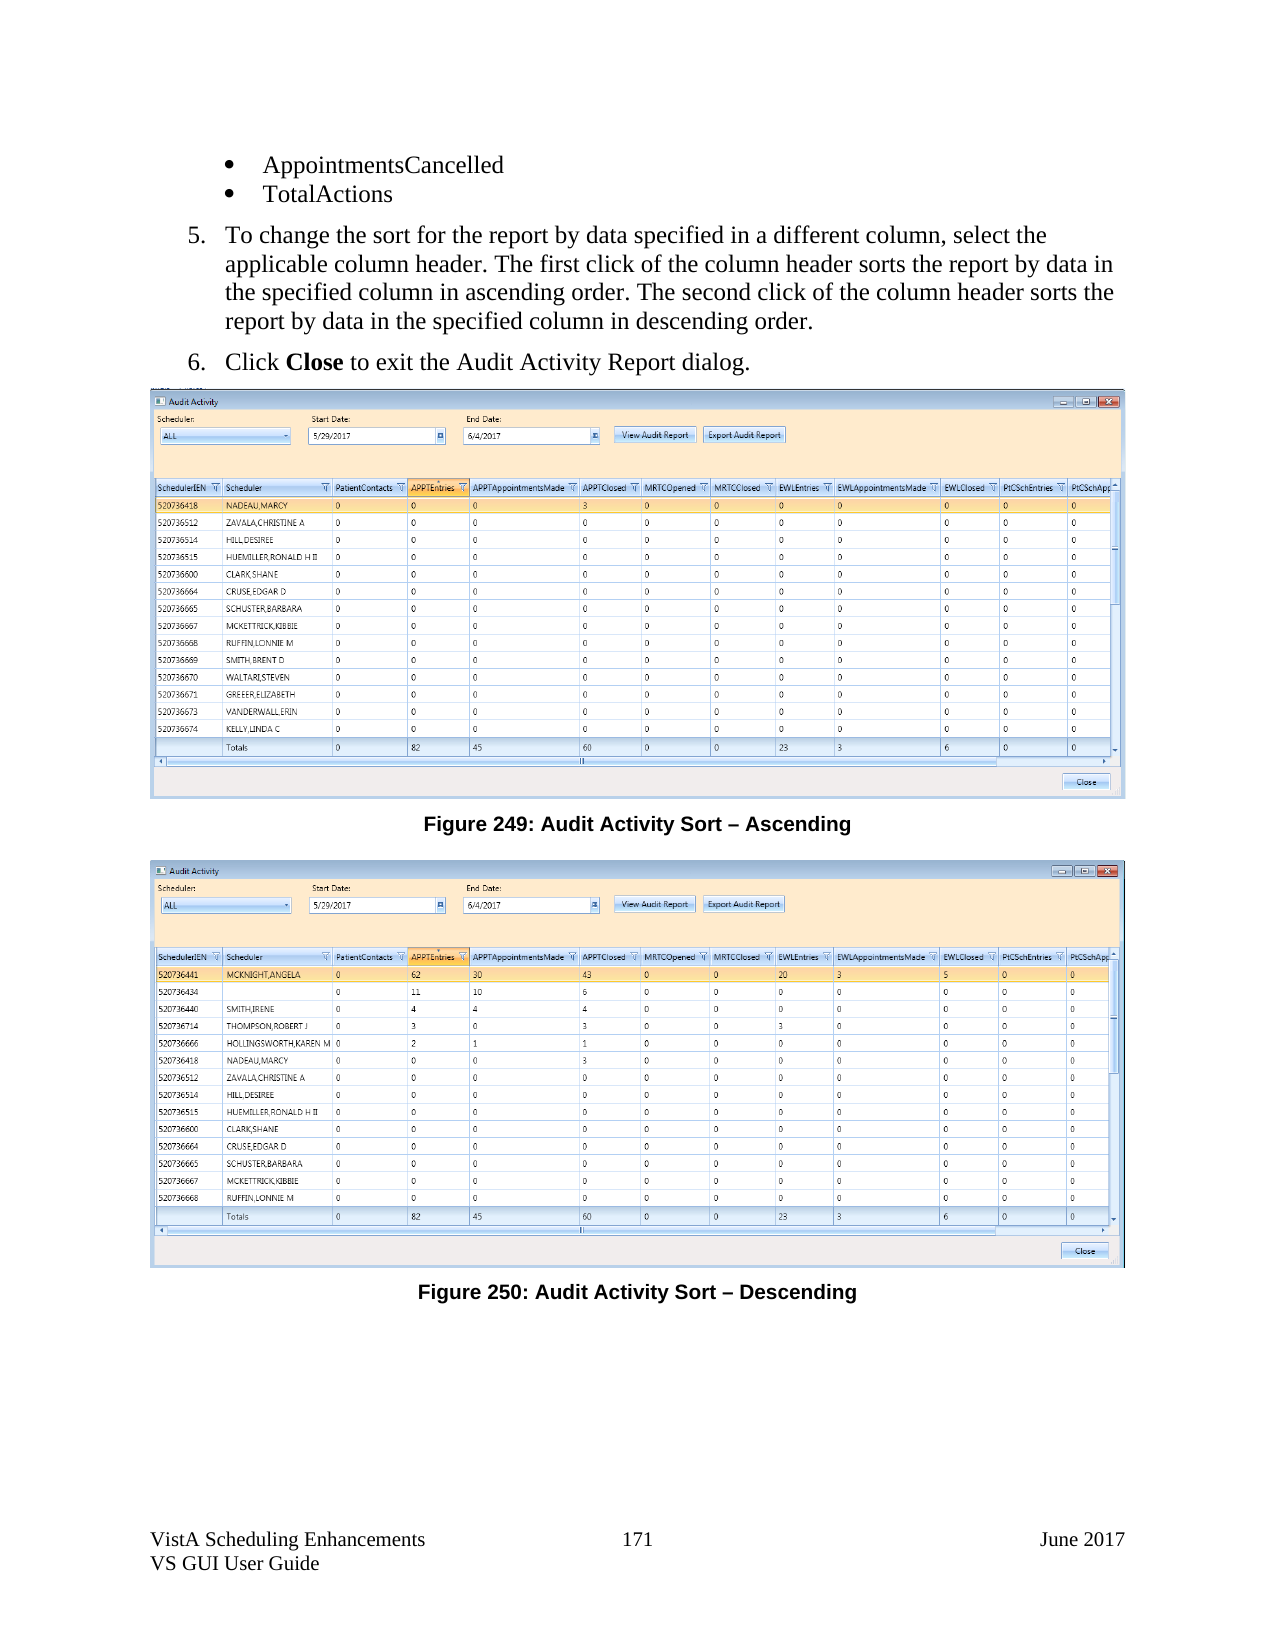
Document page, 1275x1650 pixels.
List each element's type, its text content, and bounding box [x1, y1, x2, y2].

picture [150, 388, 1125, 799]
list Click Close to exit the Audit Activity Report dialog. [187, 347, 1125, 376]
text Figure 249: Audit Activity Sort – Ascending [150, 812, 1125, 836]
text Figure 250: Audit Activity Sort – Descending [150, 1280, 1125, 1304]
list TotalActions [225, 179, 1125, 207]
list AppointmentsCancelled [225, 150, 1125, 179]
list To change the sort for the report by data specified in a different column, select the applicable column header. The first click of the column header sorts the report by data in the specified column in ascending order. The second click of the column header sorts the report by data in the specified column in descending order. [187, 220, 1125, 335]
picture [150, 860, 1125, 1268]
